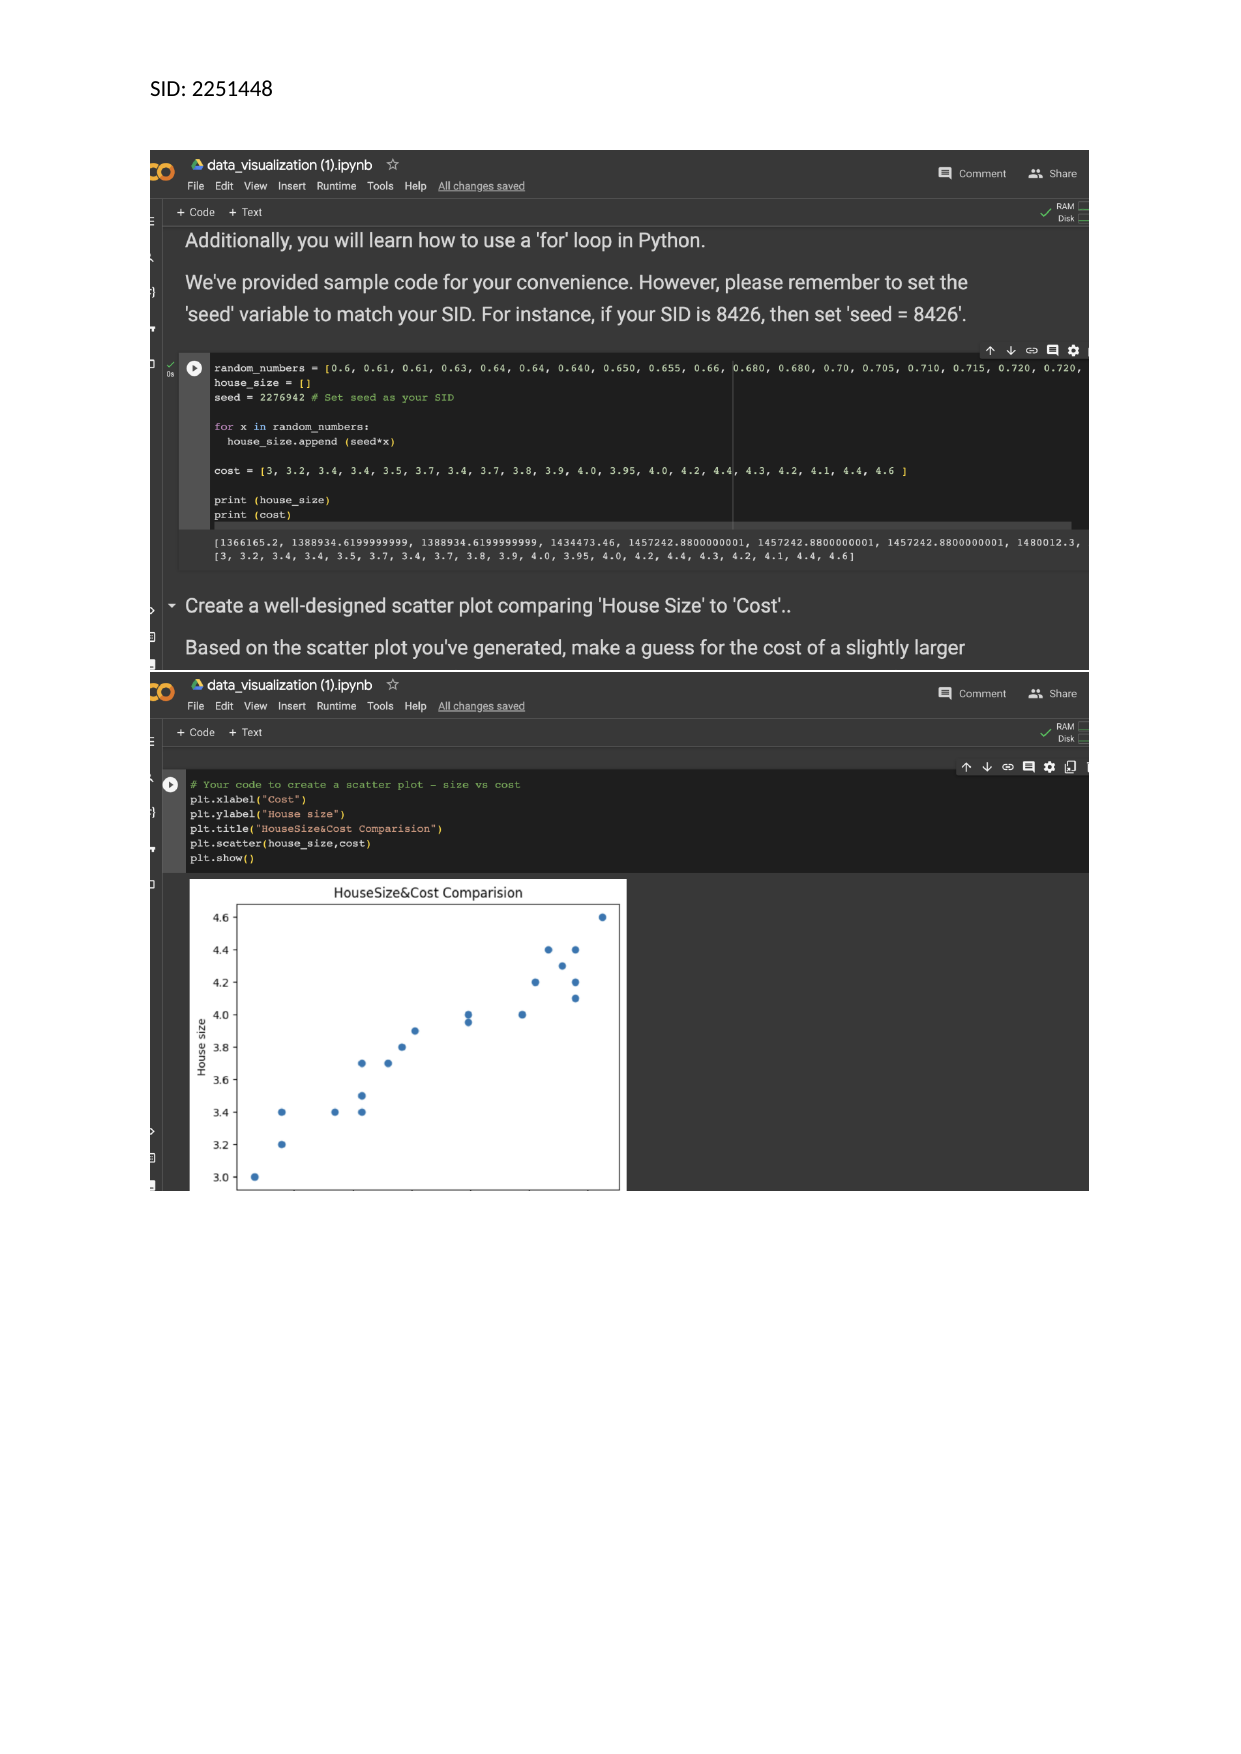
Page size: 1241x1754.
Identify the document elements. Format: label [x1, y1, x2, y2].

picture [150, 150, 1089, 670]
picture [150, 672, 1089, 1191]
